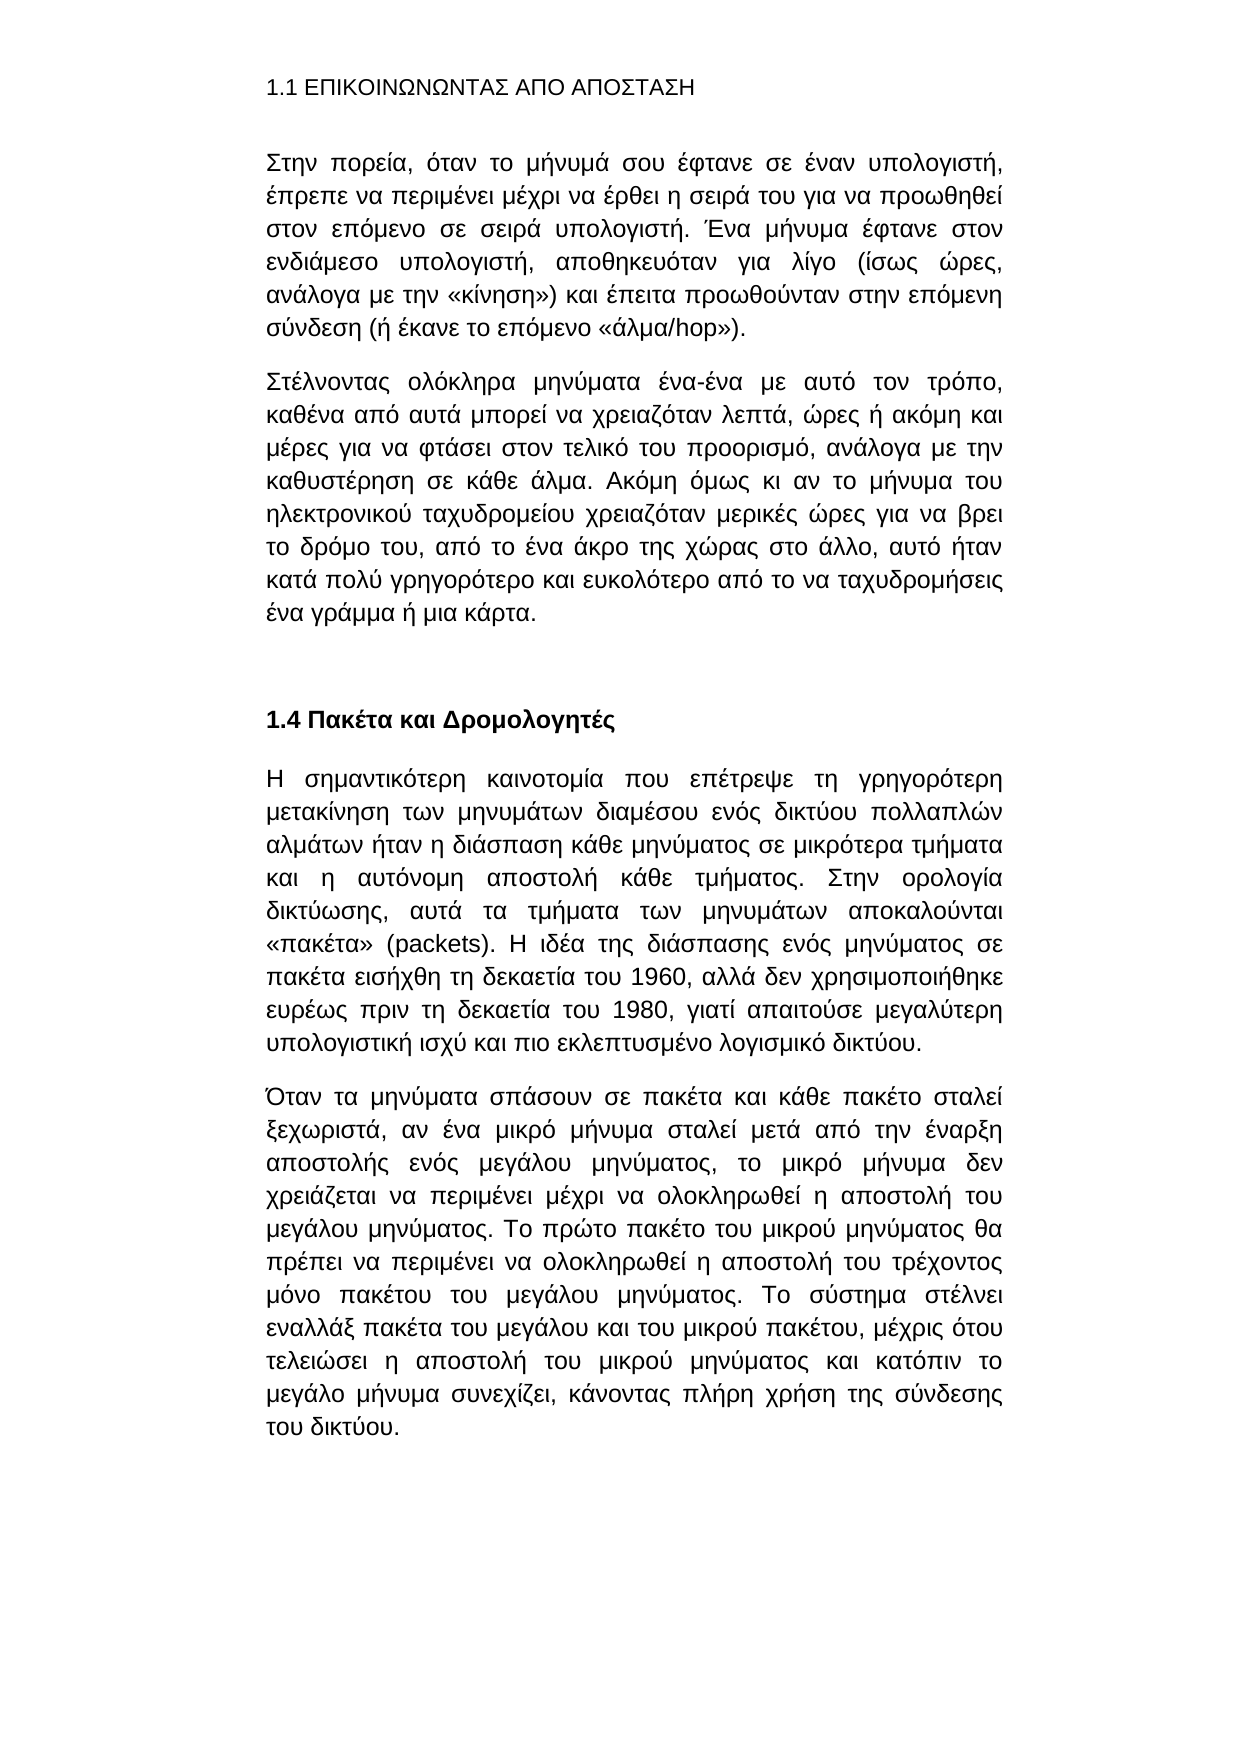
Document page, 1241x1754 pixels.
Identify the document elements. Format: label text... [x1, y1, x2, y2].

subtitle 1.4 Πακέτα και Δρομολογητές [266, 706, 1004, 734]
text Στέλνοντας ολόκληρα μηνύματα ένα-ένα με αυτό τον τρόπο, καθένα από αυτά μπορεί να χρειαζόταν λεπτά, ώρες ή ακόμη και μέρες για να φτάσει στον τελικό του προορισμό, ανάλογα με την καθυστέρηση σε κάθε άλμα. Ακόμη όμως κι αν το μήνυμα του ηλεκτρονικού ταχυδρομείου χρειαζόταν μερικές ώρες για να βρει το δρόμο του, από το ένα άκρο της χώρας στο άλλο, αυτό ήταν κατά πολύ γρηγορότερο και ευκολότερο από το να ταχυδρομήσεις ένα γράμμα ή μια κάρτα. [266, 367, 1004, 627]
text Όταν τα μηνύματα σπάσουν σε πακέτα και κάθε πακέτο σταλεί ξεχωριστά, αν ένα μικρό μήνυμα σταλεί μετά από την έναρξη αποστολής ενός μεγάλου μηνύματος, το μικρό μήνυμα δεν χρειάζεται να περιμένει μέχρι να ολοκληρωθεί η αποστολή του μεγάλου μηνύματος. Το πρώτο πακέτο του μικρού μηνύματος θα πρέπει να περιμένει να ολοκληρωθεί η αποστολή του τρέχοντος μόνο πακέτου του μεγάλου μηνύματος. Το σύστημα στέλνει εναλλάξ πακέτα του μεγάλου και του μικρού πακέτου, μέχρις ότου τελειώσει η αποστολή του μικρού μηνύματος και κατόπιν το μεγάλο μήνυμα συνεχίζει, κάνοντας πλήρη χρήση της σύνδεσης του δικτύου. [266, 1082, 1004, 1441]
text Η σημαντικότερη καινοτομία που επέτρεψε τη γρηγορότερη μετακίνηση των μηνυμάτων διαμέσου ενός δικτύου πολλαπλών αλμάτων ήταν η διάσπαση κάθε μηνύματος σε μικρότερα τμήματα και η αυτόνομη αποστολή κάθε τμήματος. Στην ορολογία δικτύωσης, αυτά τα τμήματα των μηνυμάτων αποκαλούνται «πακέτα» (packets). Η ιδέα της διάσπασης ενός μηνύματος σε πακέτα εισήχθη τη δεκαετία του 1960, αλλά δεν χρησιμοποιήθηκε ευρέως πριν τη δεκαετία του 1980, γιατί απαιτούσε μεγαλύτερη υπολογιστική ισχύ και πιο εκλεπτυσμένο λογισμικό δικτύου. [266, 763, 1004, 1056]
